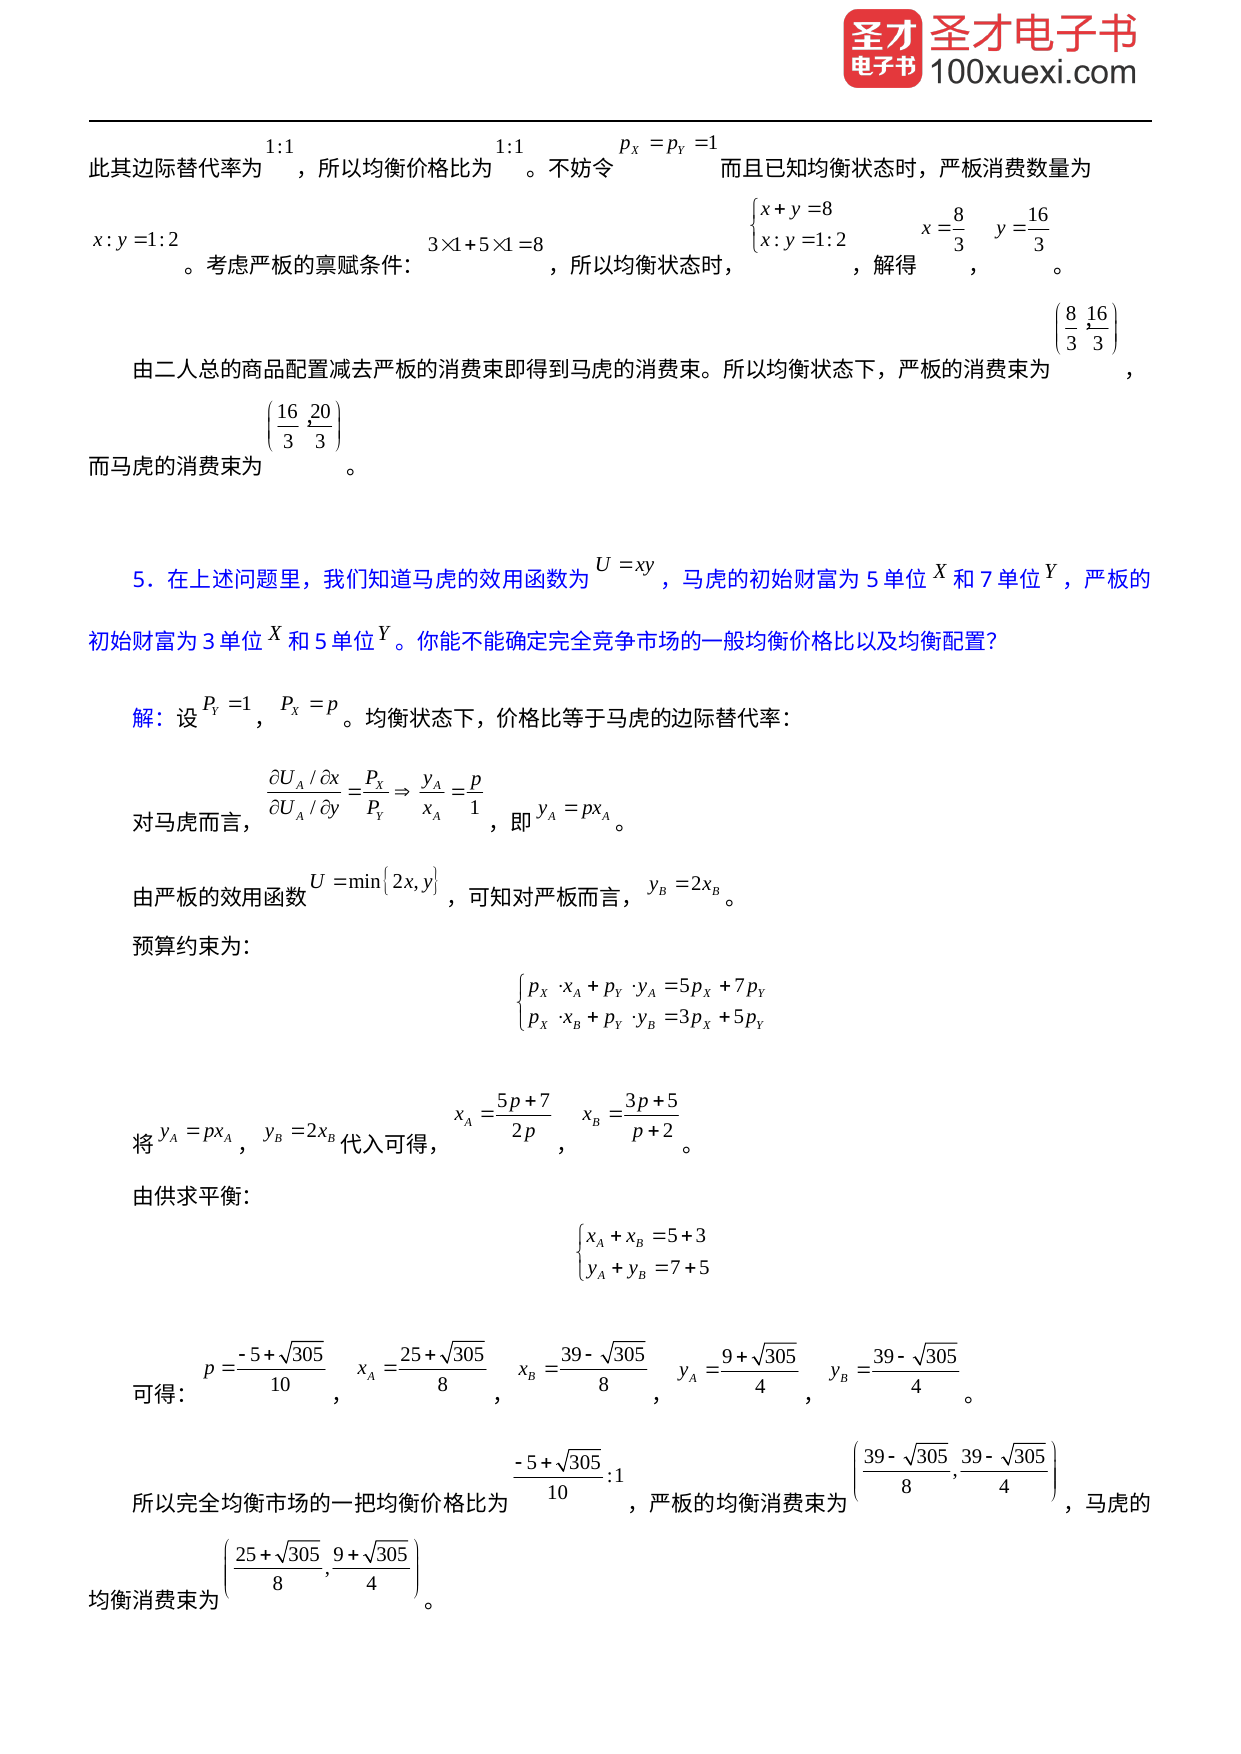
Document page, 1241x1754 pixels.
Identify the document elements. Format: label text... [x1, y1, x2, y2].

text 由供求平衡： [88, 1178, 1152, 1211]
text 解：设，。均衡状态下，价格比等于马虎的边际替代率： [88, 678, 1152, 743]
text 5．在上述问题里，我们知道马虎的效用函数为，马虎的初始财富为5单位和7单位，严板的初始财富为3单位和5单位。你能不能确定完全竞争市场的一般均衡价格比以及均衡配置？ [88, 541, 1152, 671]
text 对马虎而言，，即。 [88, 751, 1152, 848]
text 由严板的效用函数，可知对严板而言，。 [88, 856, 1152, 921]
text 由二人总的商品配置减去严板的消费束即得到马虎的消费束。所以均衡状态下，严板的消费束为，而马虎的消费束为。 [88, 298, 1152, 493]
text 可得：，，，，。 [88, 1323, 1152, 1421]
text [88, 128, 1152, 291]
text 将，代入可得，，。 [88, 1073, 1152, 1171]
picture [834, 0, 1152, 97]
text 预算约束为： [88, 928, 1152, 961]
text 所以完全均衡市场的一把均衡价格比为，严板的均衡消费束为，马虎的均衡消费束为。 [88, 1428, 1152, 1623]
